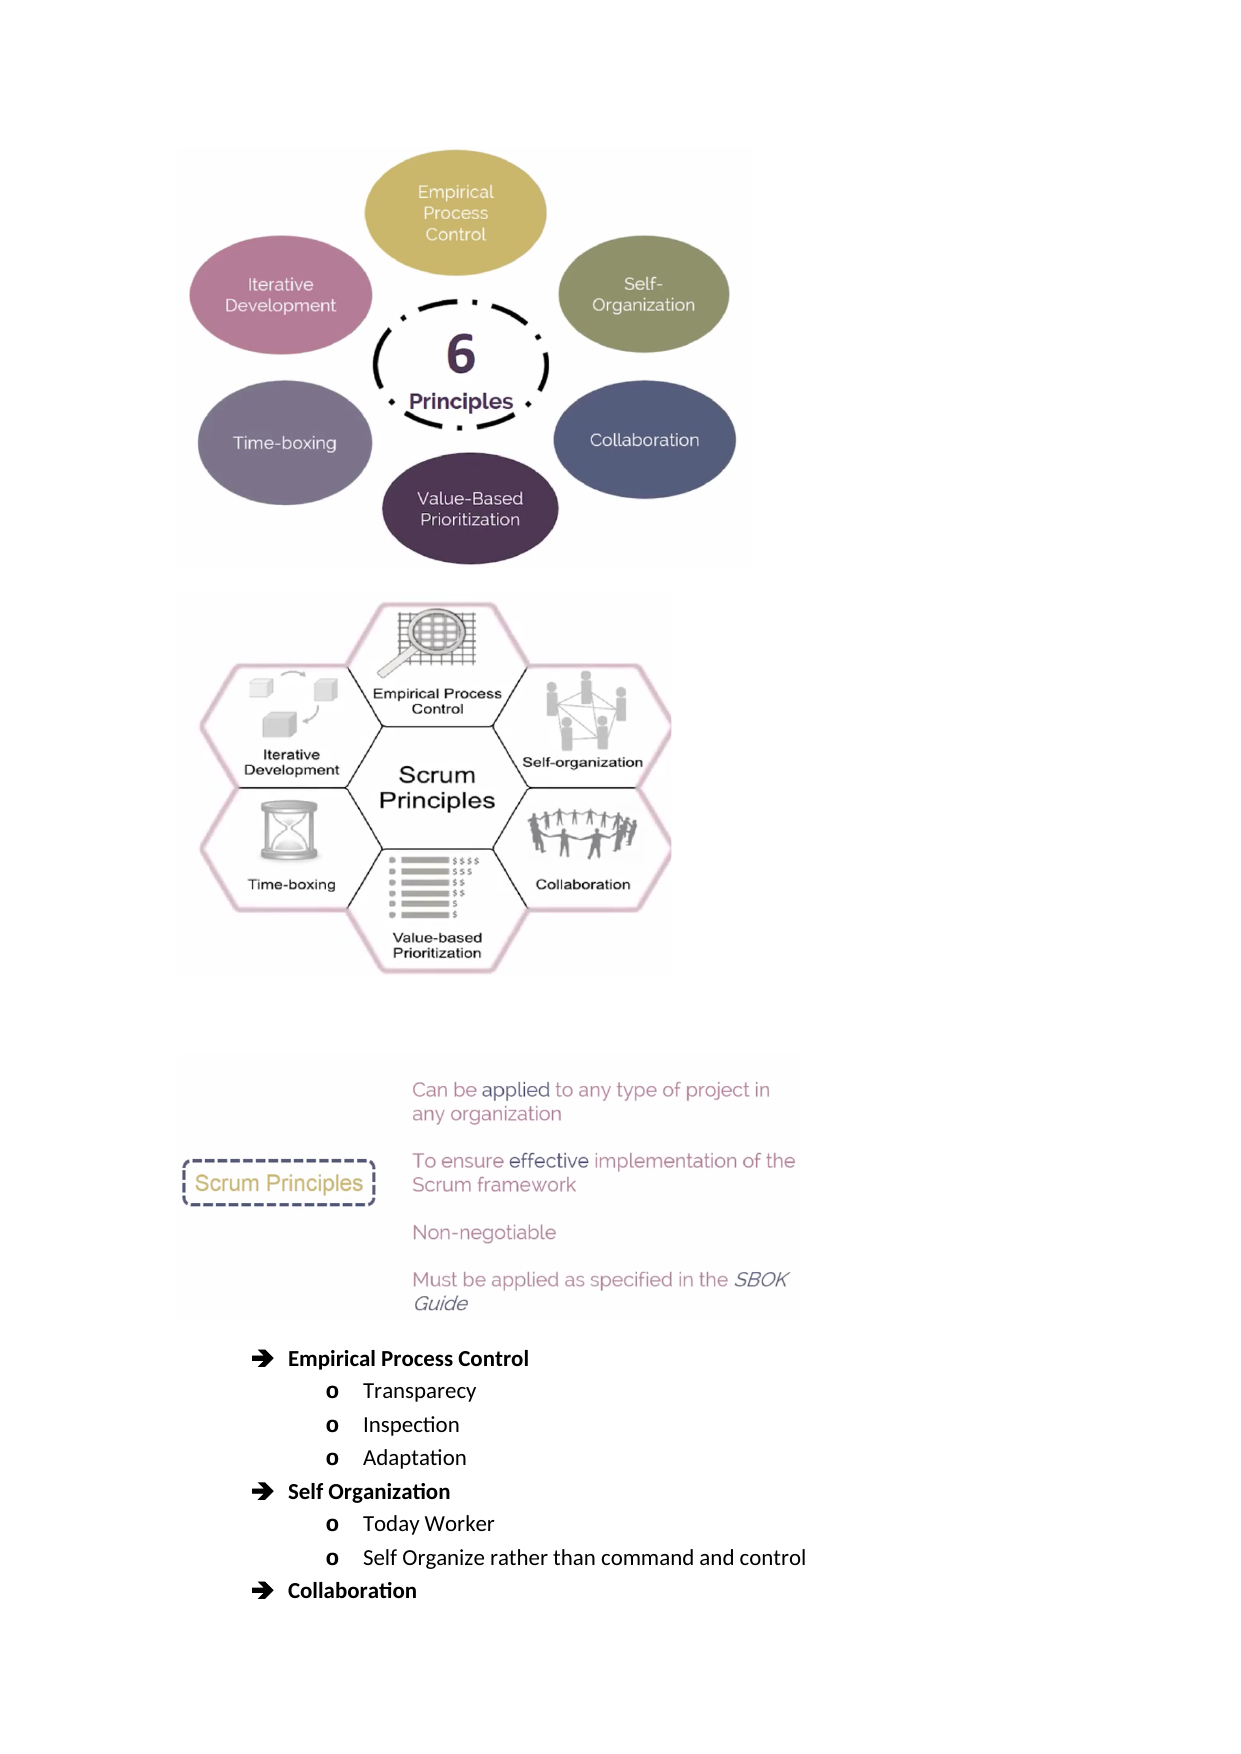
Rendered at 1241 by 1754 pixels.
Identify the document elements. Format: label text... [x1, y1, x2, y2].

list Inspection [325, 1410, 1063, 1439]
list Empirical Process Control [250, 1344, 1063, 1372]
picture [177, 1054, 800, 1320]
list Self Organize rather than command and control [325, 1543, 1063, 1572]
list Today Worker [325, 1509, 1063, 1538]
picture [177, 593, 672, 977]
list Collaboration [250, 1576, 1063, 1604]
list Self Organization [250, 1477, 1063, 1505]
picture [177, 147, 753, 569]
list Transparecy [325, 1376, 1063, 1406]
list Adaptation [325, 1443, 1063, 1473]
